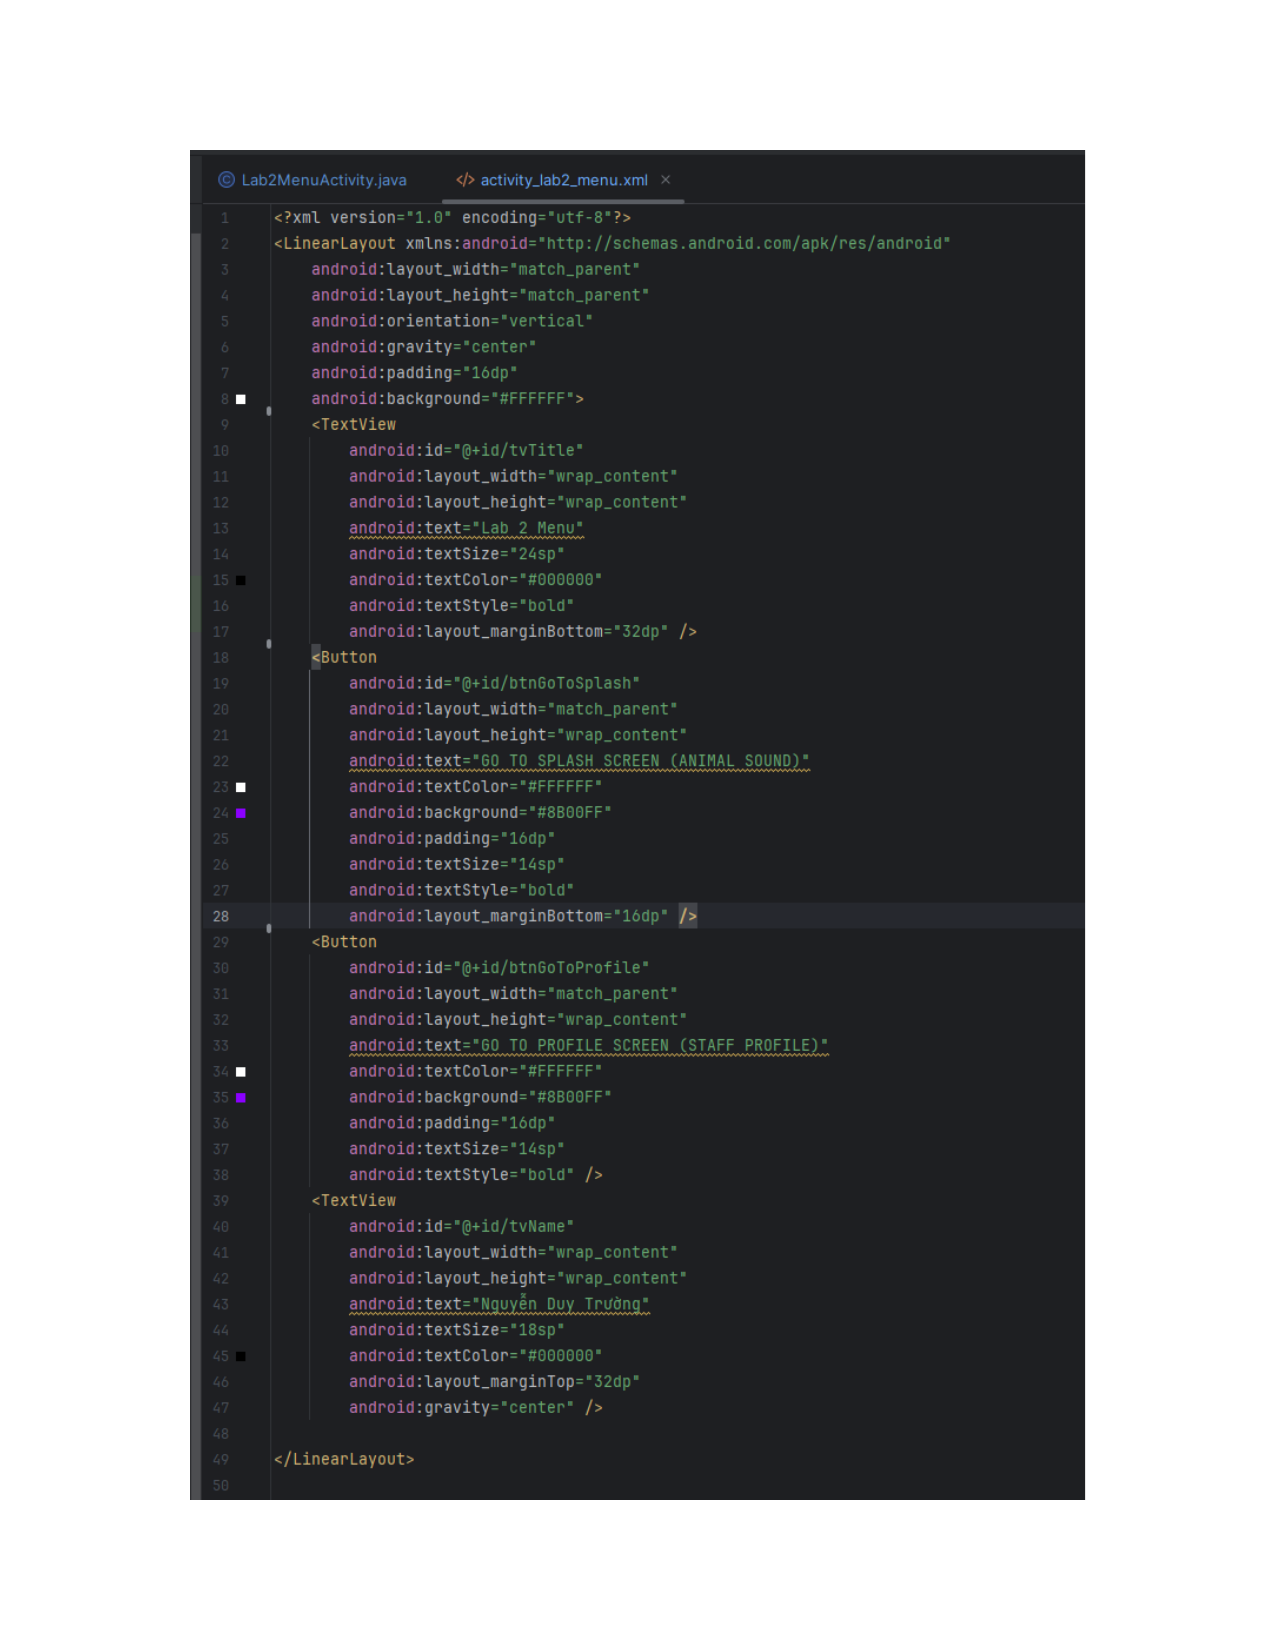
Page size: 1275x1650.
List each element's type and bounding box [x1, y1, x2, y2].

picture [190, 150, 1086, 1500]
